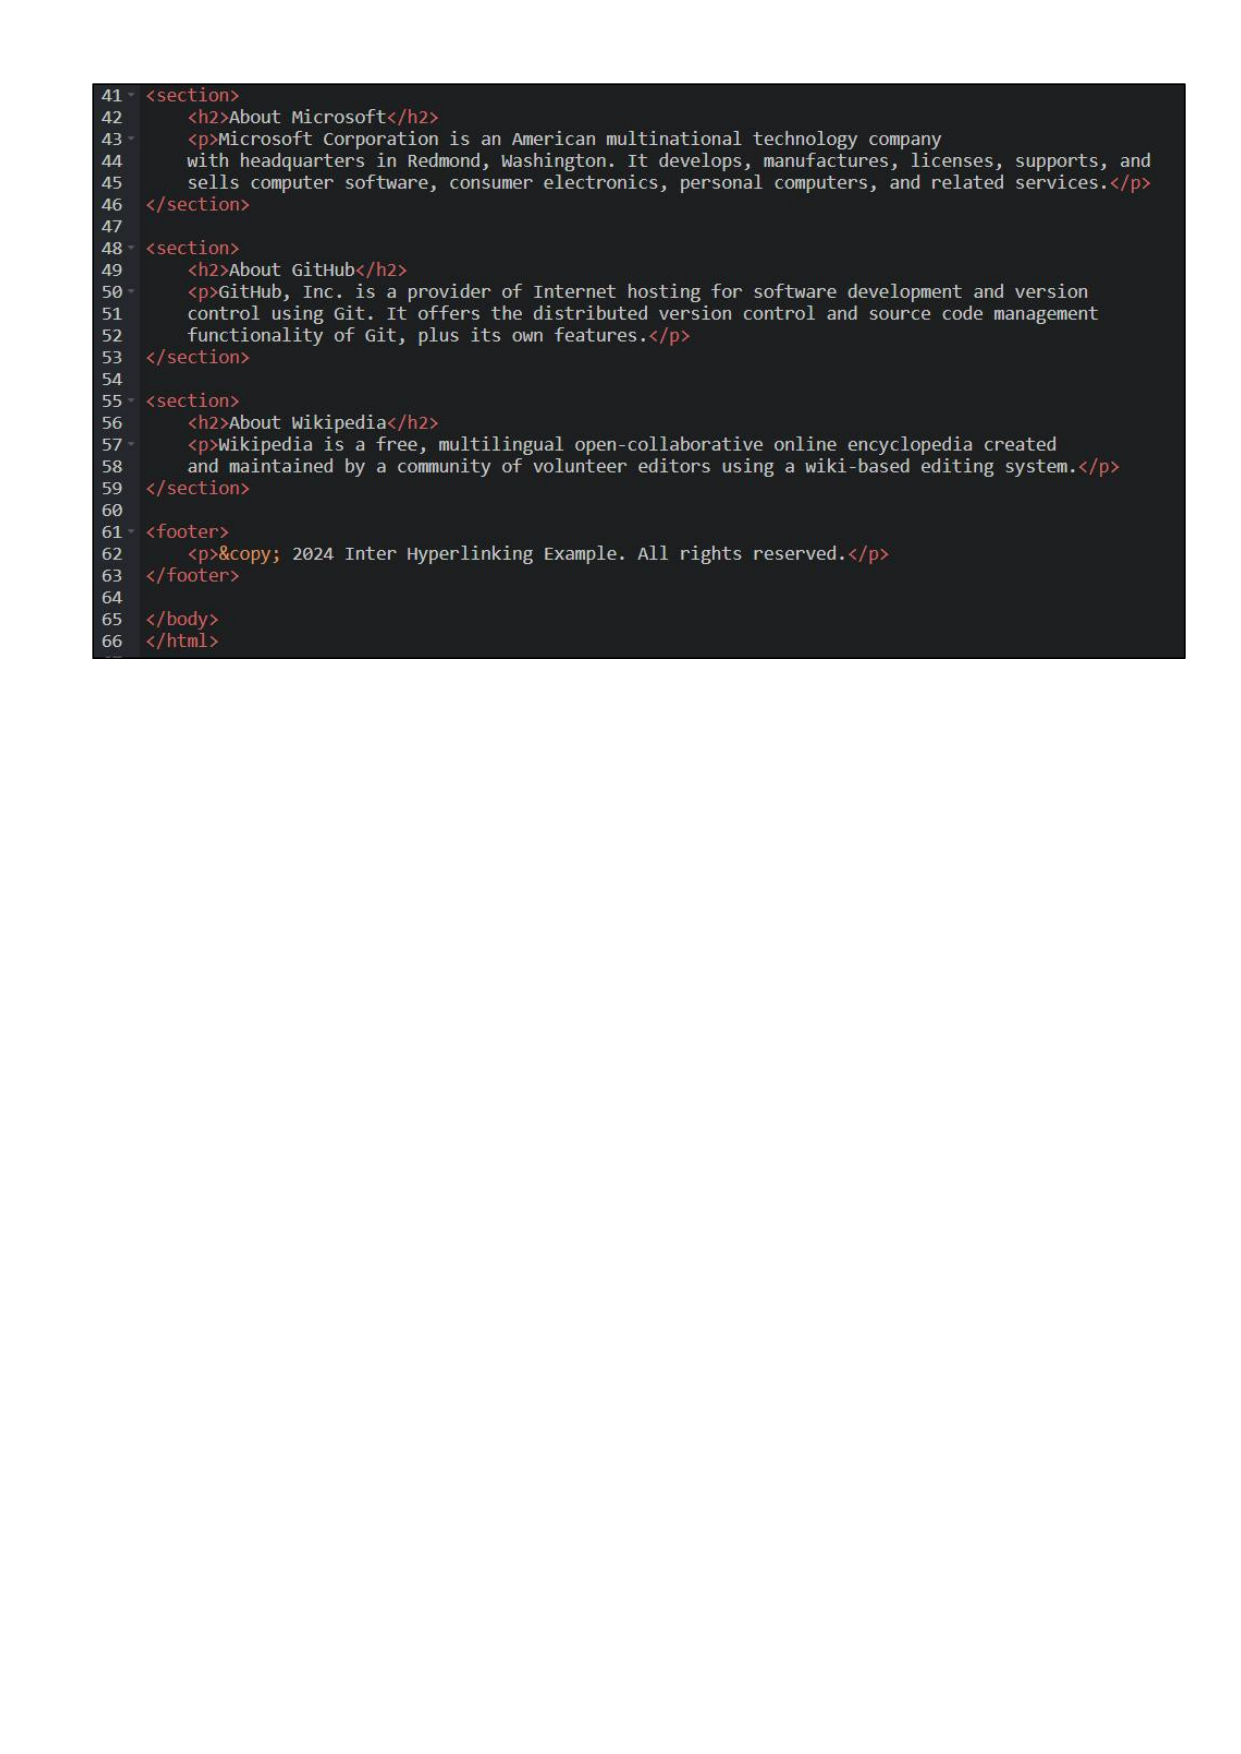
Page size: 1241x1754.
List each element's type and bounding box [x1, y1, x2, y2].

picture [94, 85, 1183, 657]
